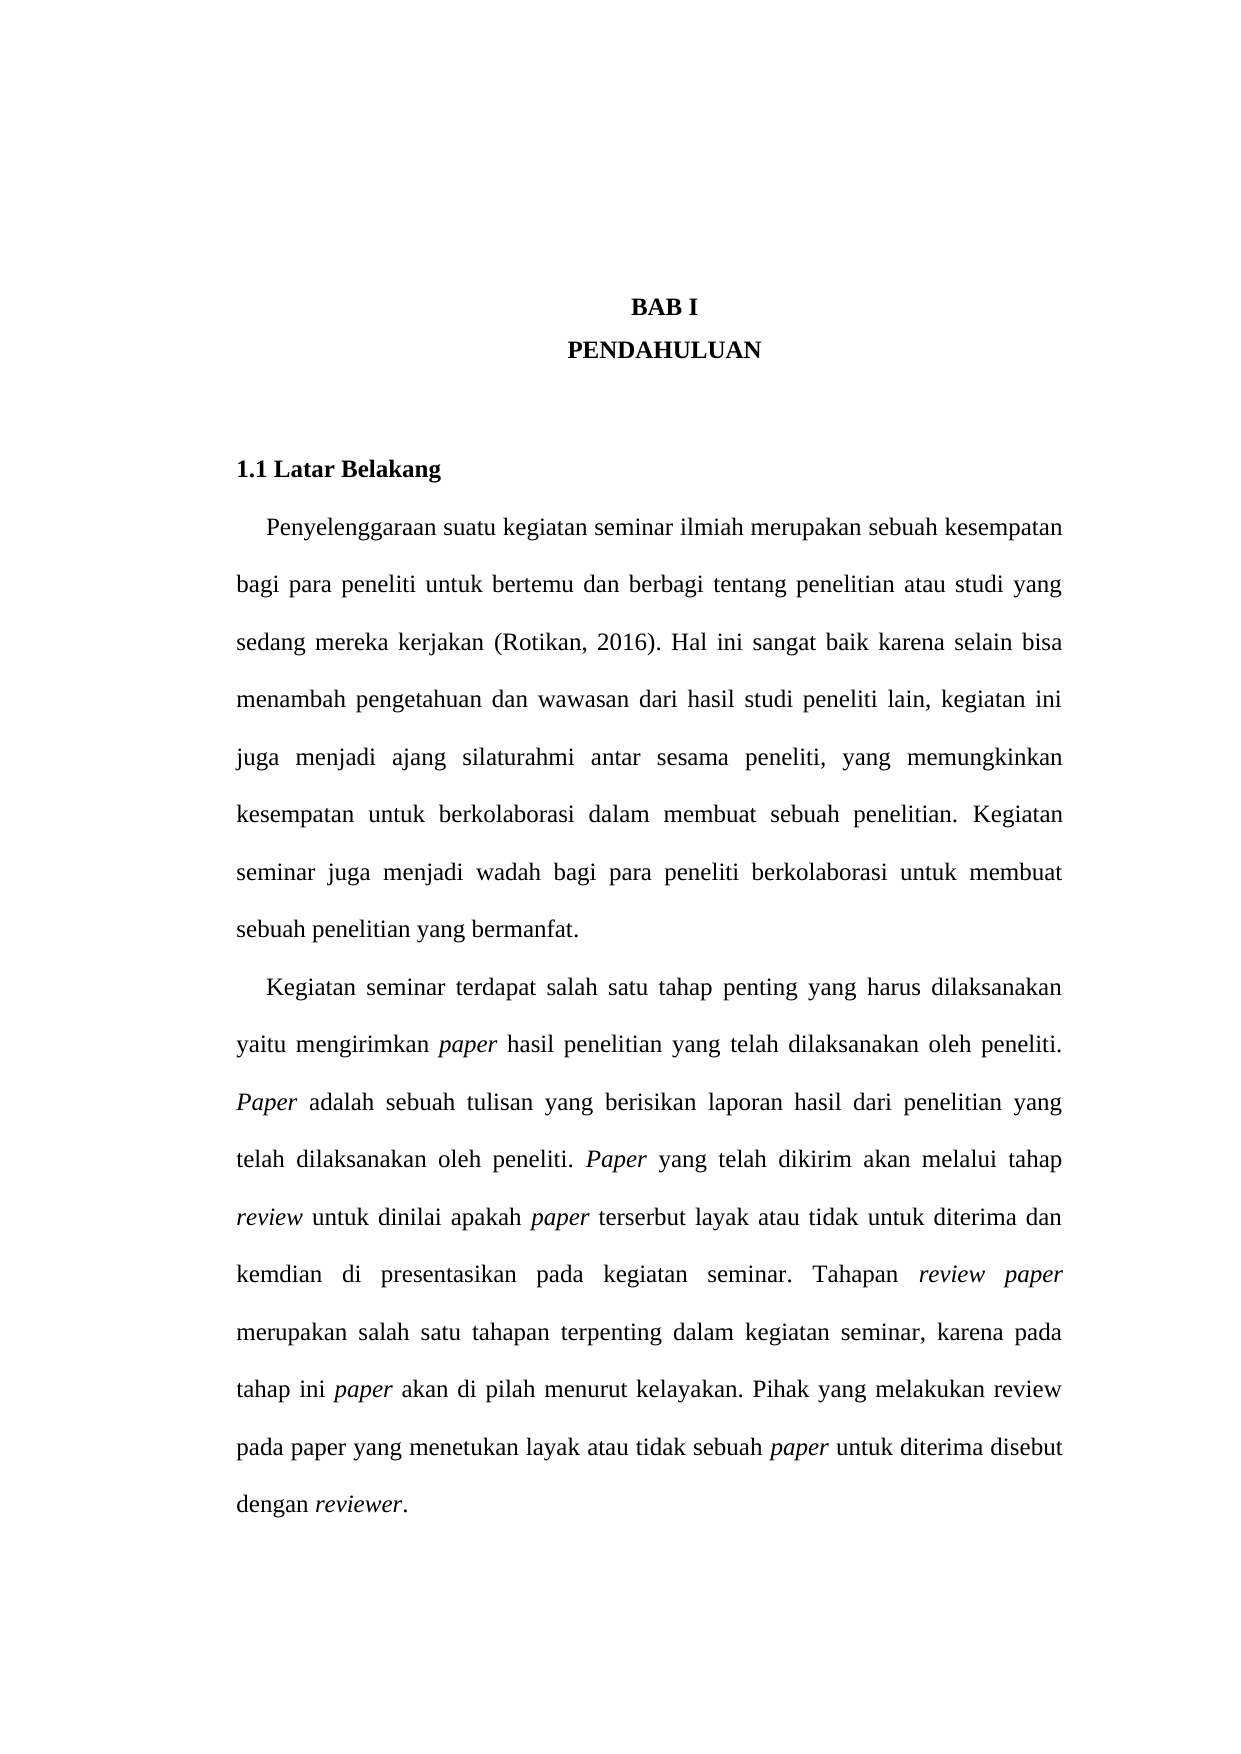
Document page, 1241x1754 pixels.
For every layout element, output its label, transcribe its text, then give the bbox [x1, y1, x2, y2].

text Kegiatan seminar terdapat salah satu tahap penting yang harus dilaksanakan yaitu mengirimkan paper hasil penelitian yang telah dilaksanakan oleh peneliti. Paper adalah sebuah tulisan yang berisikan laporan hasil dari penelitian yang telah dilaksanakan oleh peneliti. Paper yang telah dikirim akan melalui tahap review untuk dinilai apakah paper terserbut layak atau tidak untuk diterima dan kemdian di presentasikan pada kegiatan seminar. Tahapan review paper merupakan salah satu tahapan terpenting dalam kegiatan seminar, karena pada tahap ini paper akan di pilah menurut kelayakan. Pihak yang melakukan review pada paper yang menetukan layak atau tidak sebuah paper untuk diterima disebut dengan reviewer. [236, 972, 1063, 1518]
subtitle BAB I [266, 292, 1063, 321]
subtitle PENDAHULUAN [266, 335, 1063, 364]
text Penyelenggaraan suatu kegiatan seminar ilmiah merupakan sebuah kesempatan bagi para peneliti untuk bertemu dan berbagi tentang penelitian atau studi yang sedang mereka kerjakan . Hal ini sangat baik karena selain bisa menambah pengetahuan dan wawasan dari hasil studi peneliti lain, kegiatan ini juga menjadi ajang silaturahmi antar sesama peneliti, yang memungkinkan kesempatan untuk berkolaborasi dalam membuat sebuah penelitian. Kegiatan seminar juga menjadi wadah bagi para peneliti berkolaborasi untuk membuat sebuah penelitian yang bermanfat. [236, 512, 1063, 943]
subtitle Latar Belakang [236, 454, 1063, 483]
